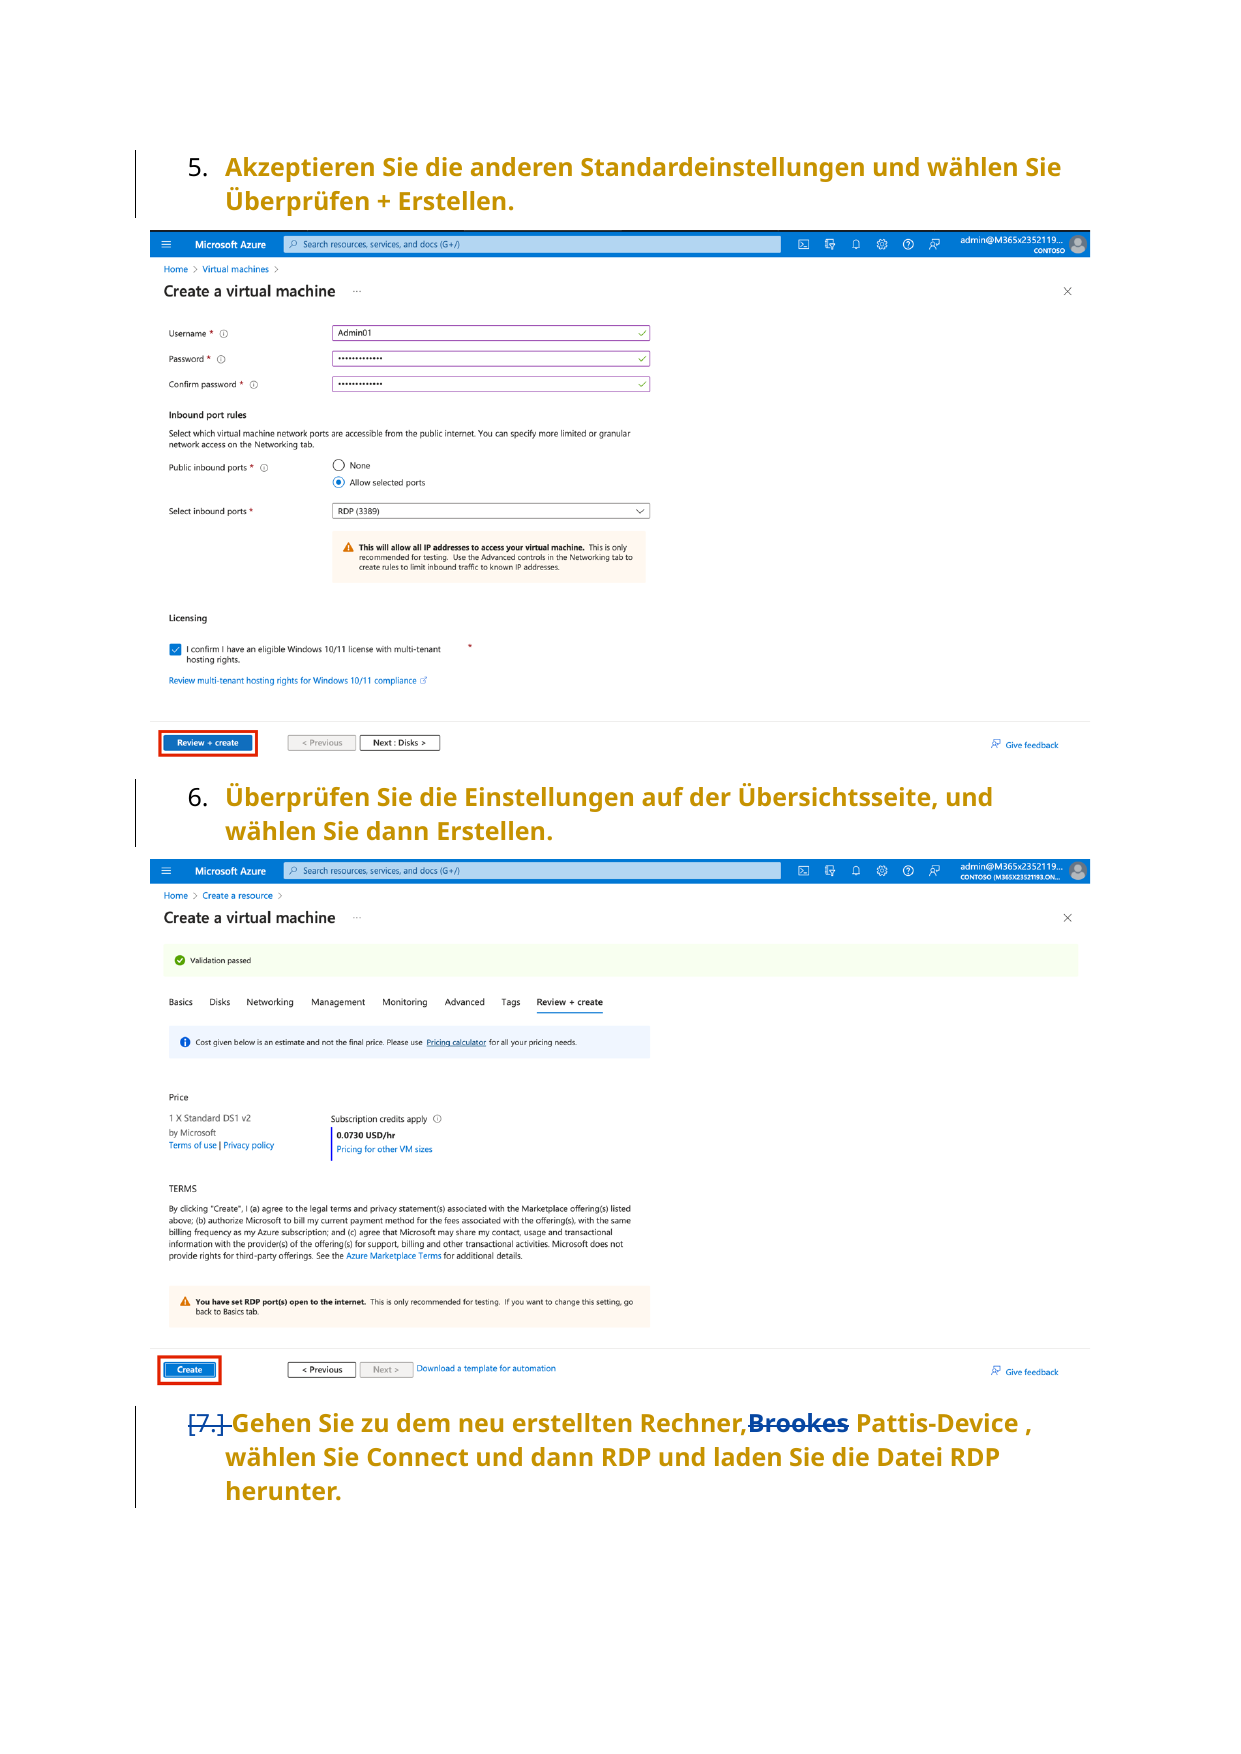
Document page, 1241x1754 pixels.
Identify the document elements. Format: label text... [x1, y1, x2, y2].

picture [150, 230, 1091, 767]
list Überprüfen Sie die Einstellungen auf der Übersichtsseite, und wählen Sie dann Erstellen. [187, 779, 1090, 847]
list Gehen Sie zu dem neu erstellten Rechner, Pattis-Device , wählen Sie Connect und dann RDP und laden Sie die Datei RDP herunter. [187, 1406, 1090, 1508]
picture [150, 859, 1091, 1394]
list Akzeptieren Sie die anderen Standardeinstellungen und wählen Sie Überprüfen + Erstellen. [187, 150, 1090, 218]
